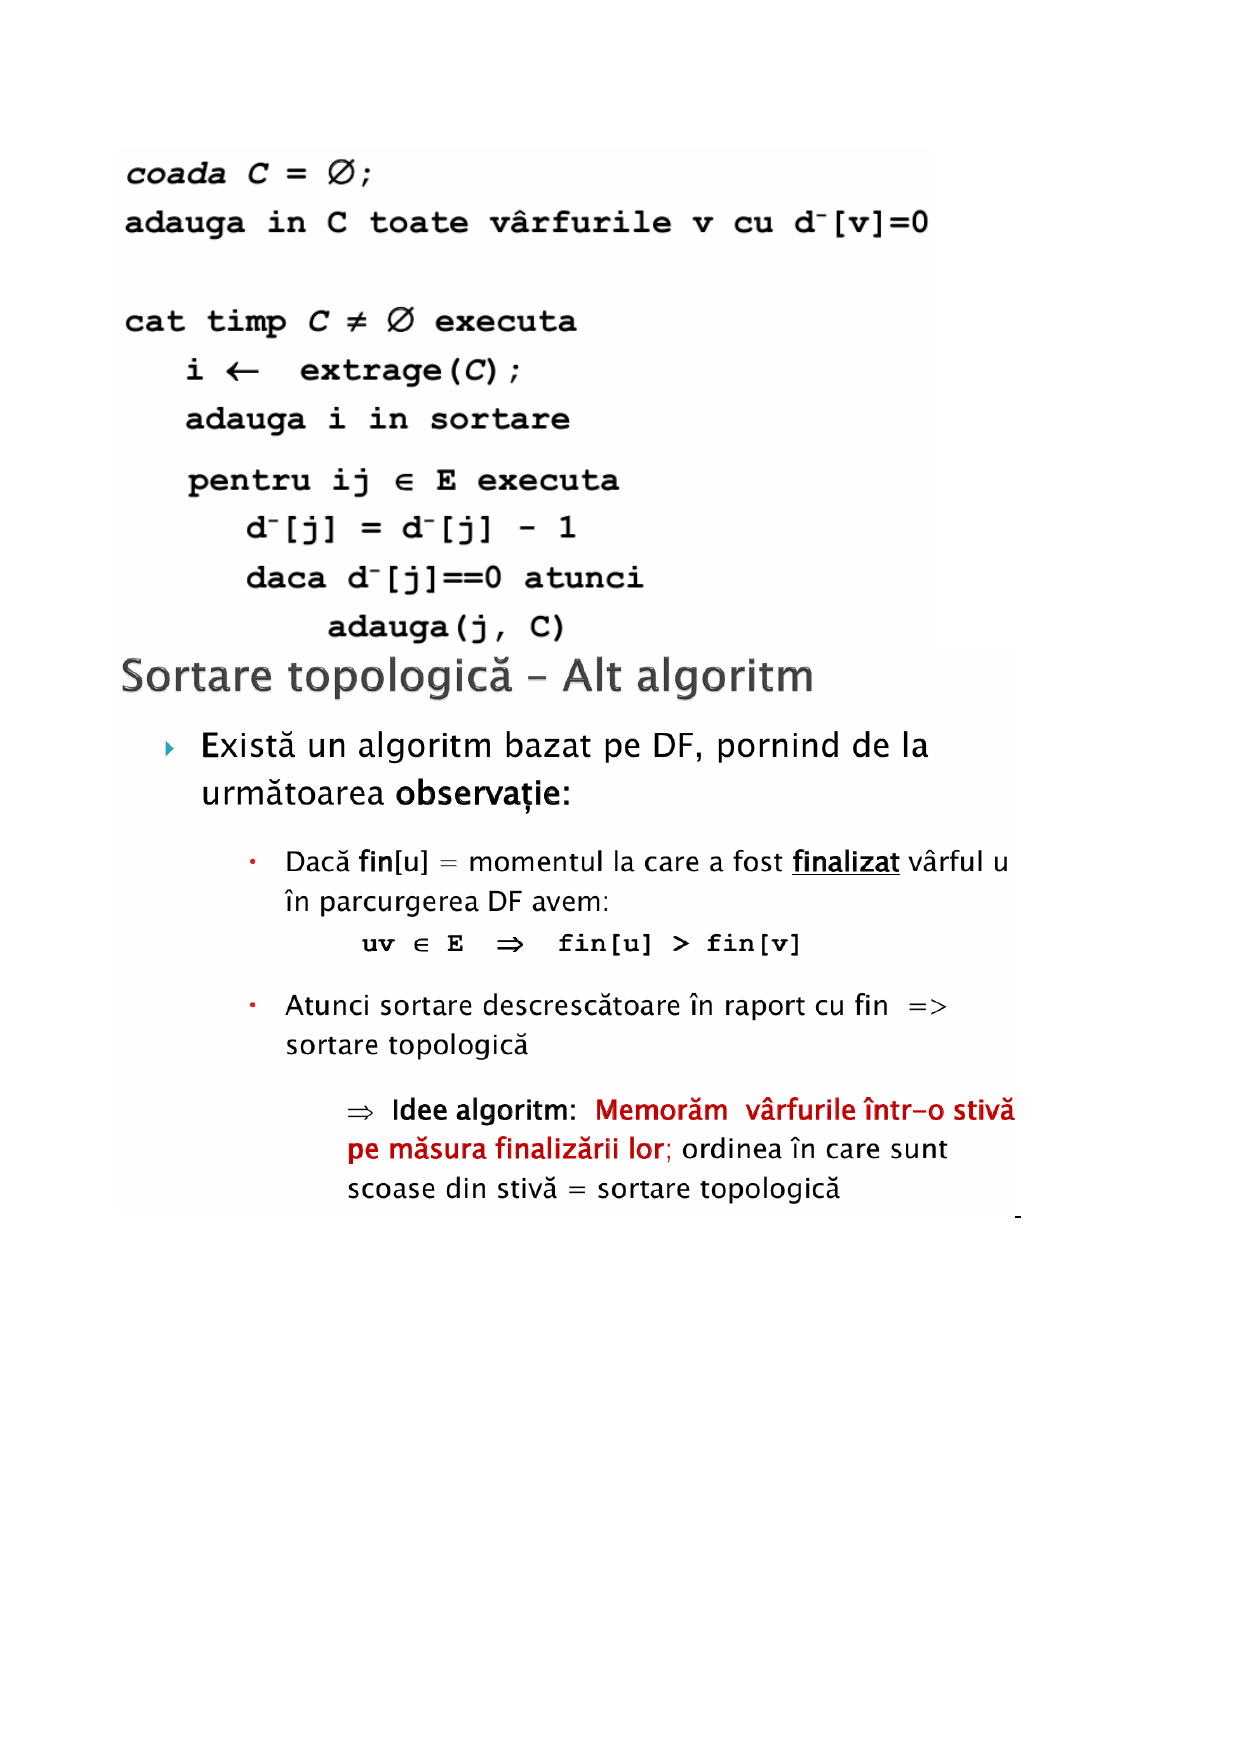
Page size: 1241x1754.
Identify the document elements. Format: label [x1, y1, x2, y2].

picture [118, 147, 1016, 1214]
